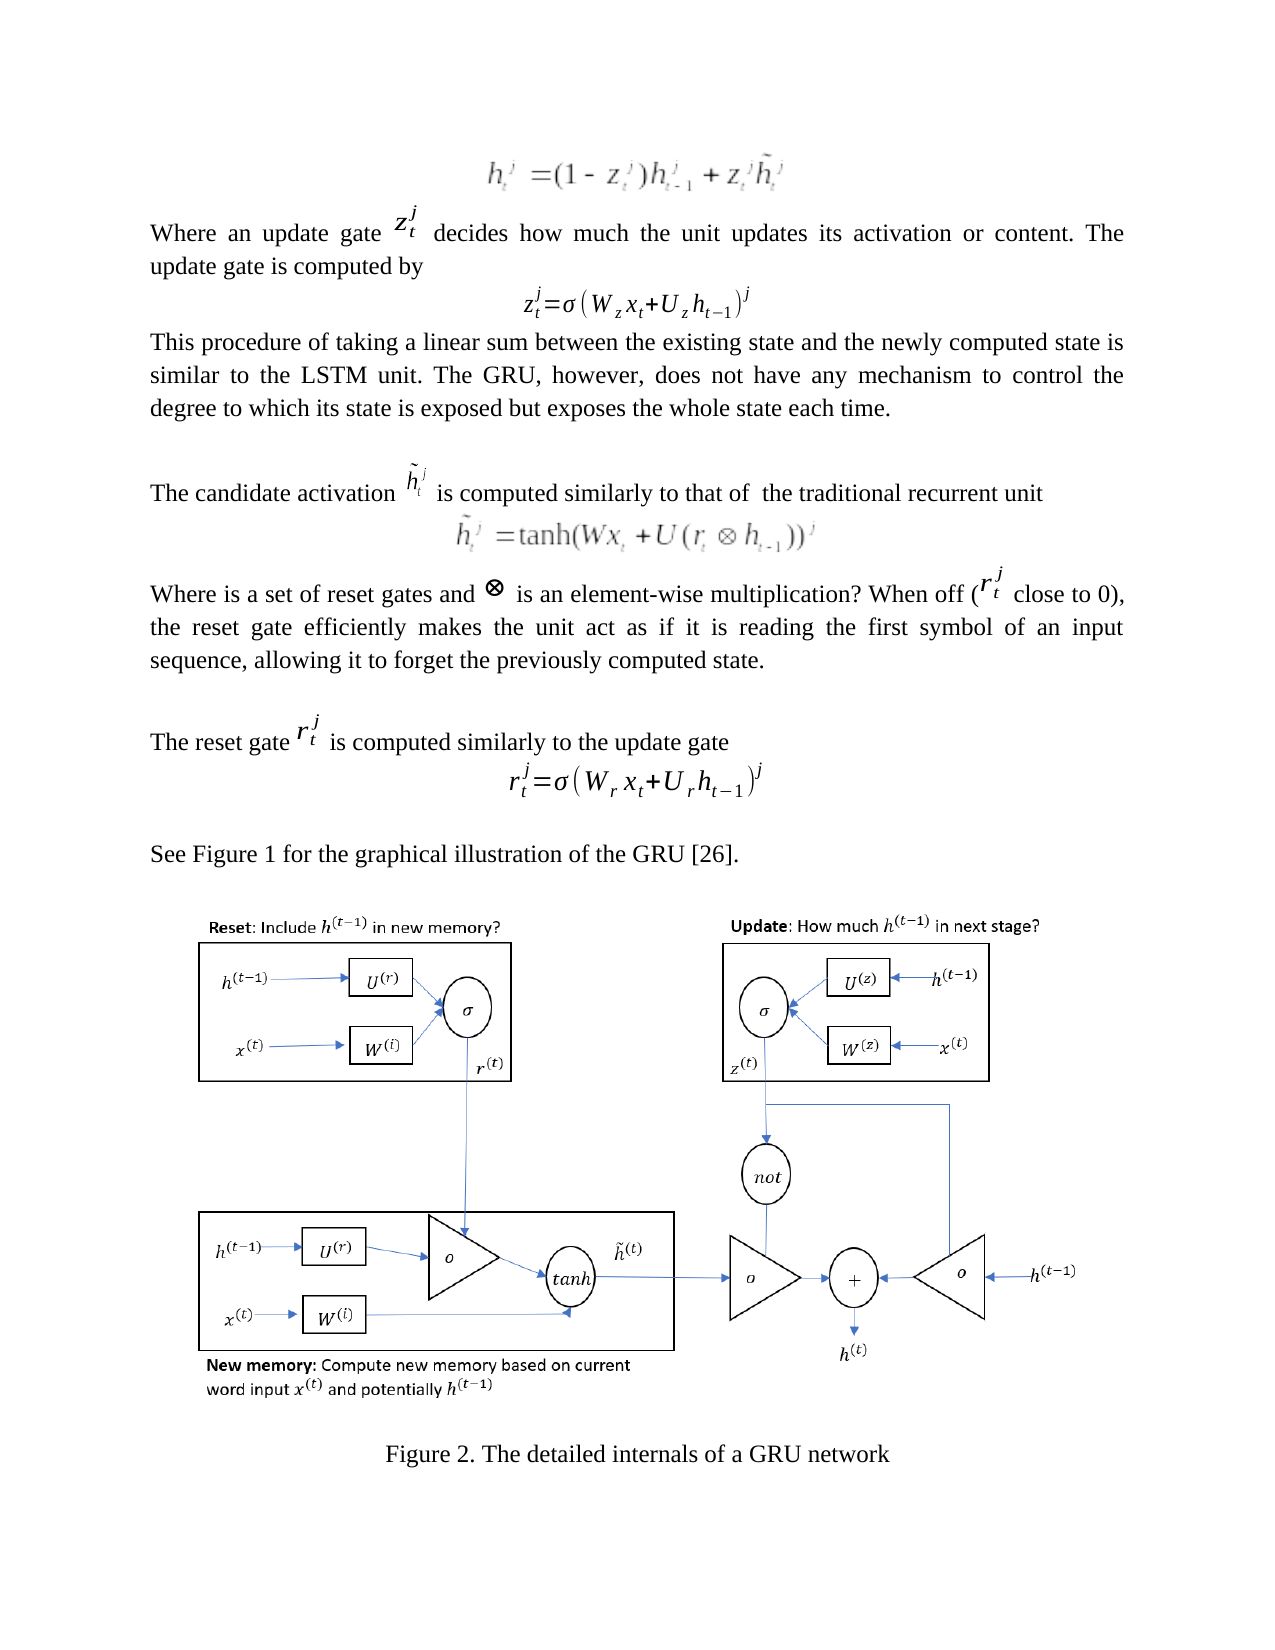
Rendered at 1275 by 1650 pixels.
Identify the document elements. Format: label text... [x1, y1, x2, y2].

text The reset gate is computed similarly to the update gate [150, 711, 1125, 756]
text This procedure of taking a linear sum between the existing state and the newly computed state is similar to the LSTM unit. The GRU, however, does not have any mechanism to control the degree to which its state is exposed but exposes the whole state each time. [150, 327, 1125, 422]
text Where an update gate decides how much the unit updates its activation or content. The update gate is computed by [150, 202, 1125, 280]
text Where is a set of reset gates and is an element-wise multiplication? When off ( close to 0), the reset gate efficiently makes the unit act as if it is reading the first symbol of an input sequence, allowing it to forget the previously computed state. [150, 563, 1125, 674]
text See Figure 1 for the graphical illustration of the GRU [26]. [150, 839, 1125, 868]
text Figure 2. The detailed internals of a GRU network [150, 1439, 1125, 1468]
picture [190, 905, 1085, 1405]
text The candidate activation is computed similarly to that of the traditional recurrent unit [150, 459, 1125, 507]
